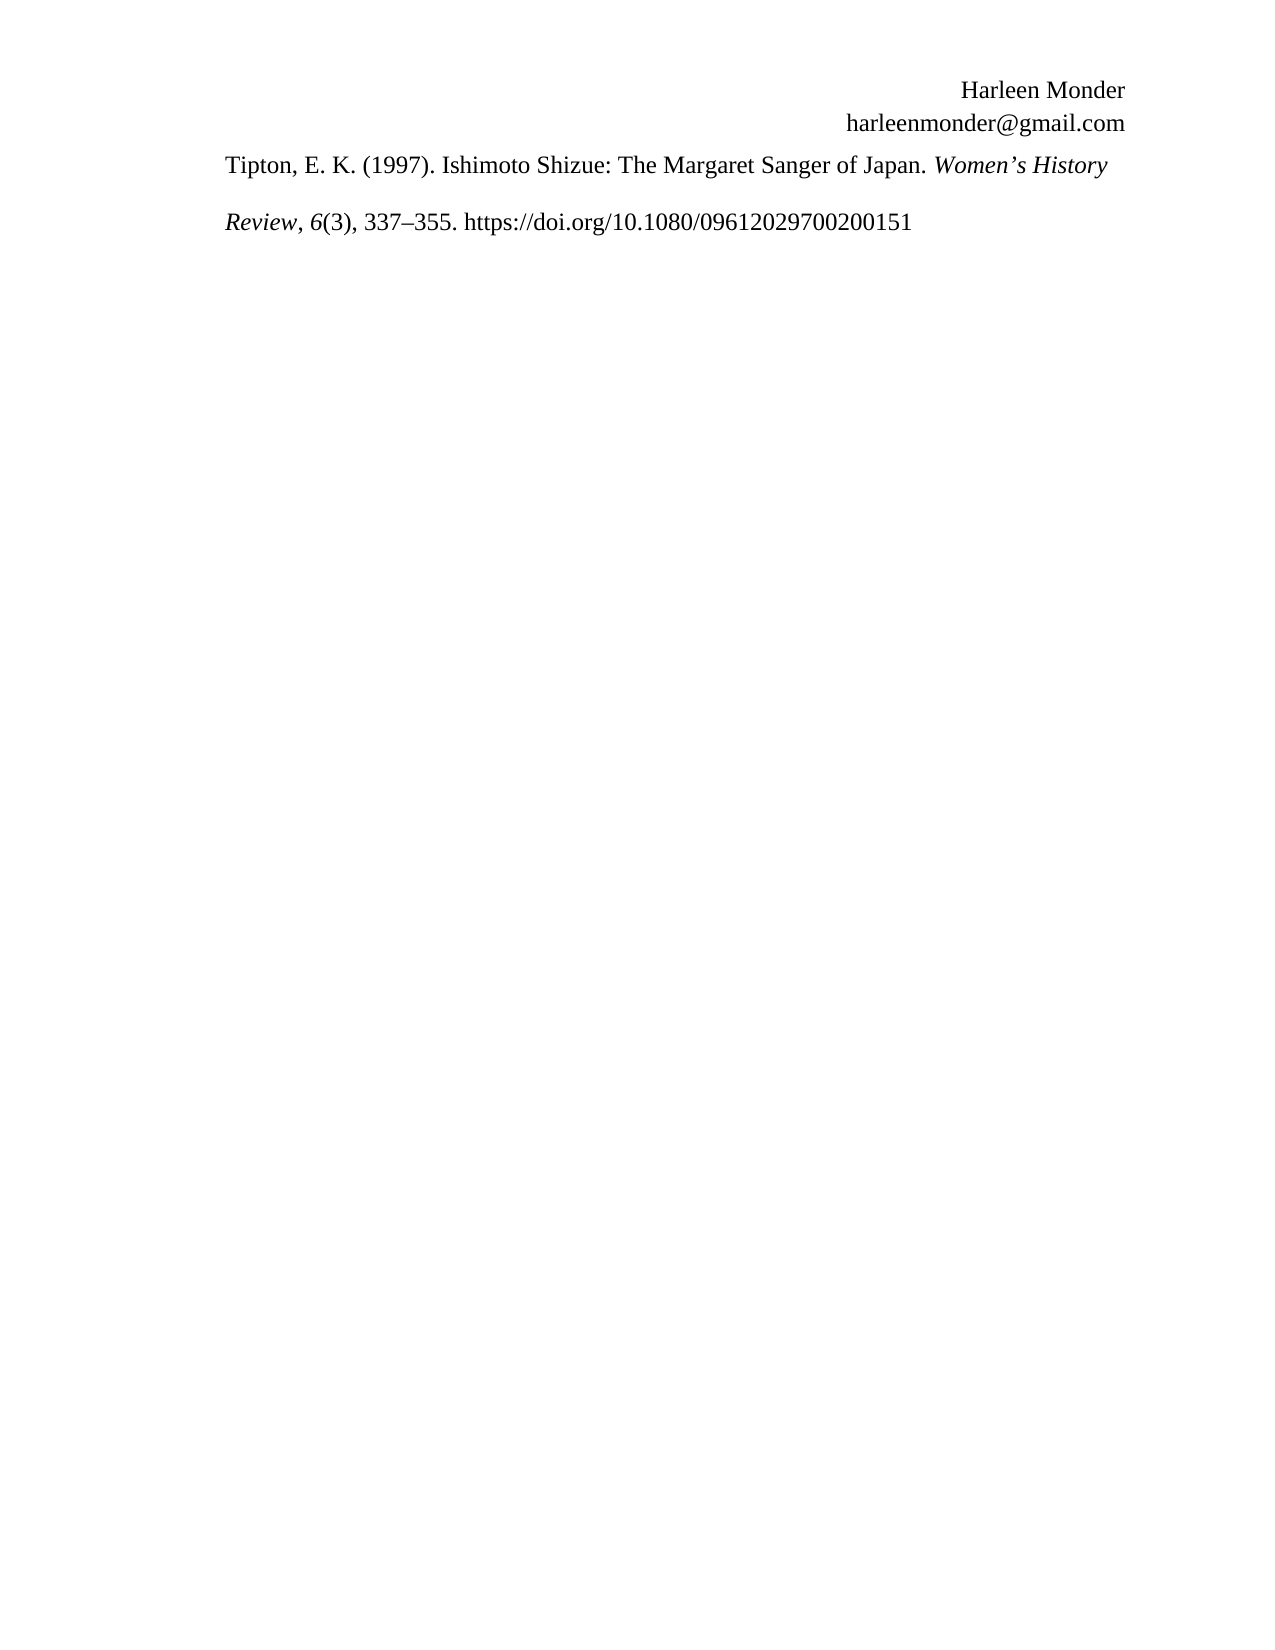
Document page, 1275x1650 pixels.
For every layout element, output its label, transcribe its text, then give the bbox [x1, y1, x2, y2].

text Tipton, E. K. (1997). Ishimoto Shizue: The Margaret Sanger of Japan. Women’s History Review, 6(3), 337–355. https://doi.org/10.1080/09612029700200151 [225, 150, 1125, 236]
